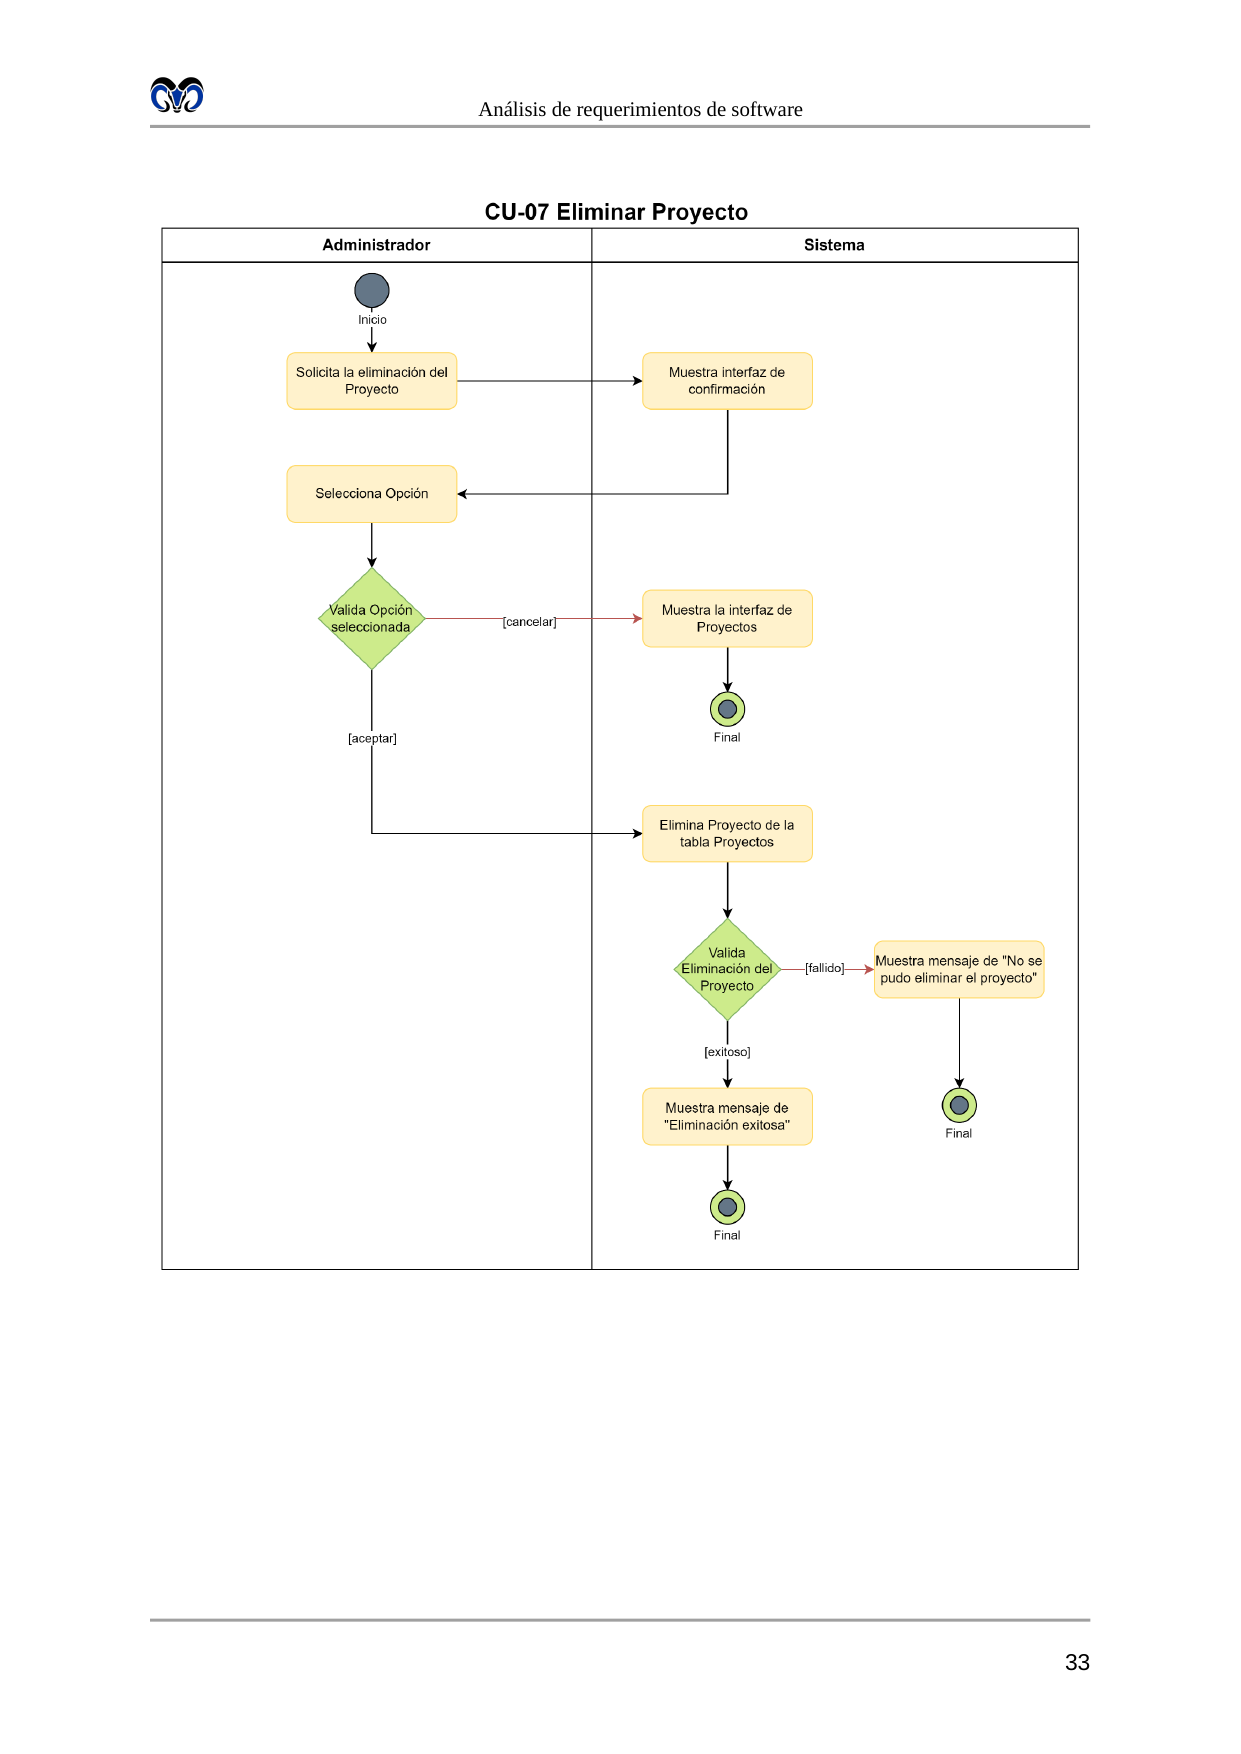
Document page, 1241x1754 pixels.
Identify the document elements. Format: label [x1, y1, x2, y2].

picture [150, 75, 210, 117]
picture [150, 182, 1091, 1281]
